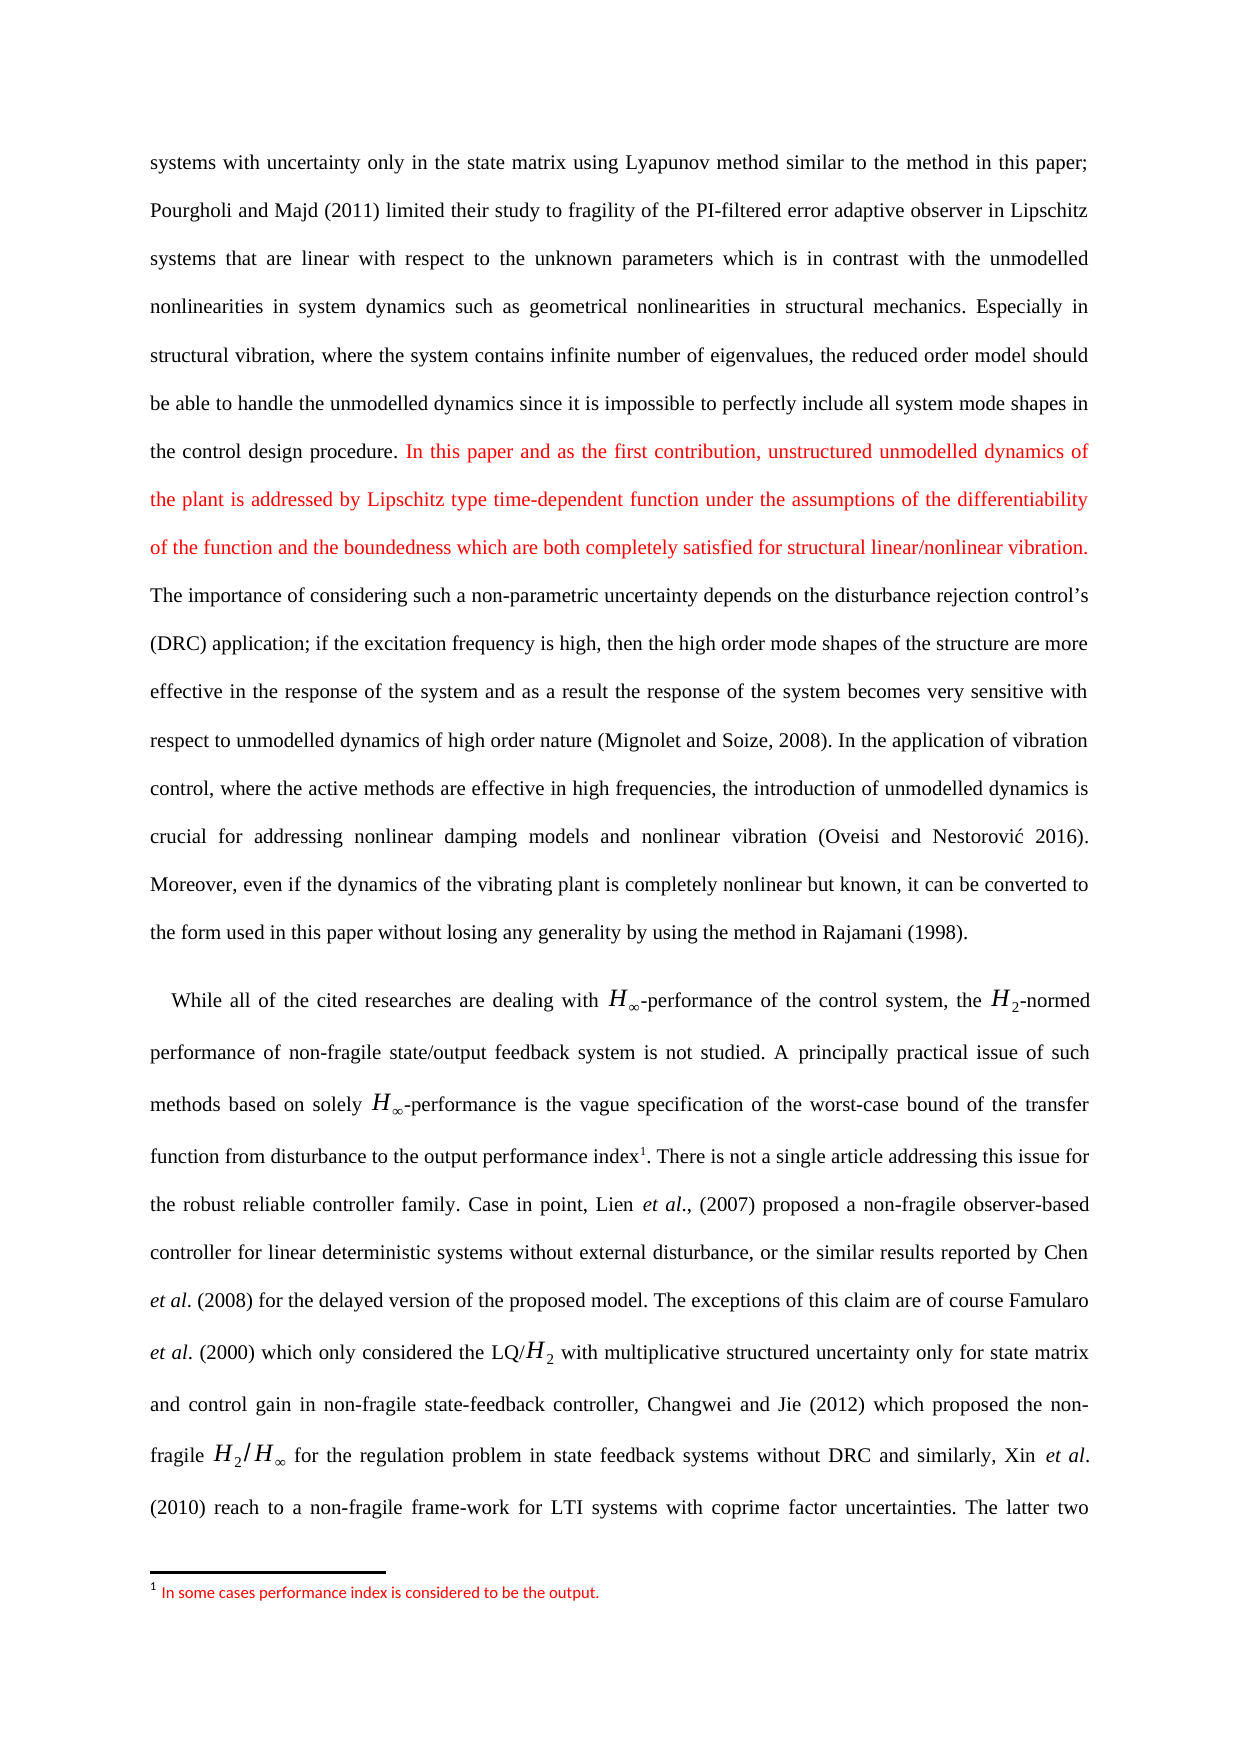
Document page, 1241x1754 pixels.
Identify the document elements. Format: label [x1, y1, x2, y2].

text [150, 985, 1090, 1519]
text [150, 150, 1090, 944]
